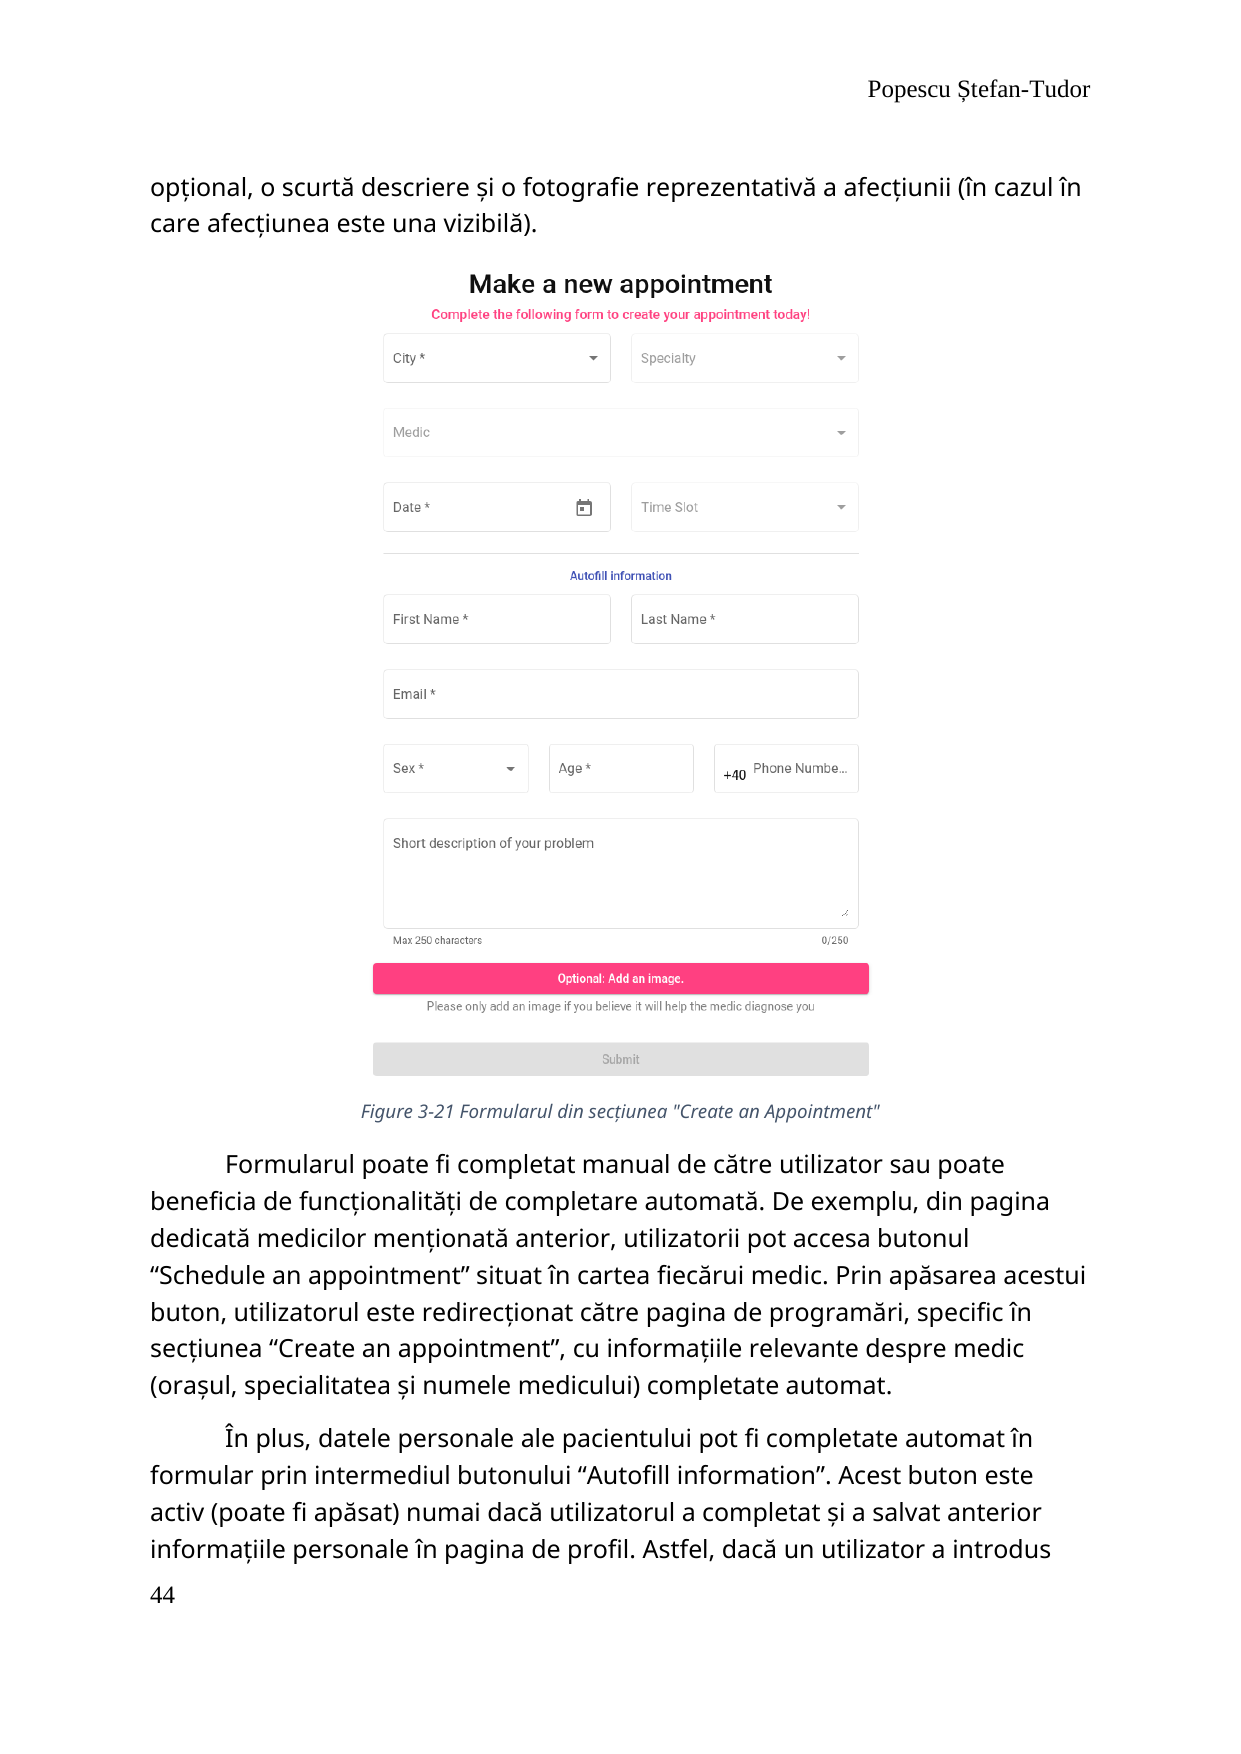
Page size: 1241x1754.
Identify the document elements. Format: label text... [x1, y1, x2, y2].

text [150, 169, 1090, 240]
picture [367, 259, 873, 1080]
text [150, 1421, 1090, 1566]
text Formularul poate fi completat manual de către utilizator sau poate beneficia de funcționalități de completare automată. De exemplu, din pagina dedicată medicilor menționată anterior, utilizatorii pot accesa butonul “Schedule an appointment” situat în cartea fiecărui medic. Prin apăsarea acestui buton, utilizatorul este redirecționat către pagina de programări, specific în secțiunea “Create an appointment”, cu informațiile relevante despre medic (orașul, specialitatea și numele medicului) completate automat. [150, 1147, 1090, 1402]
